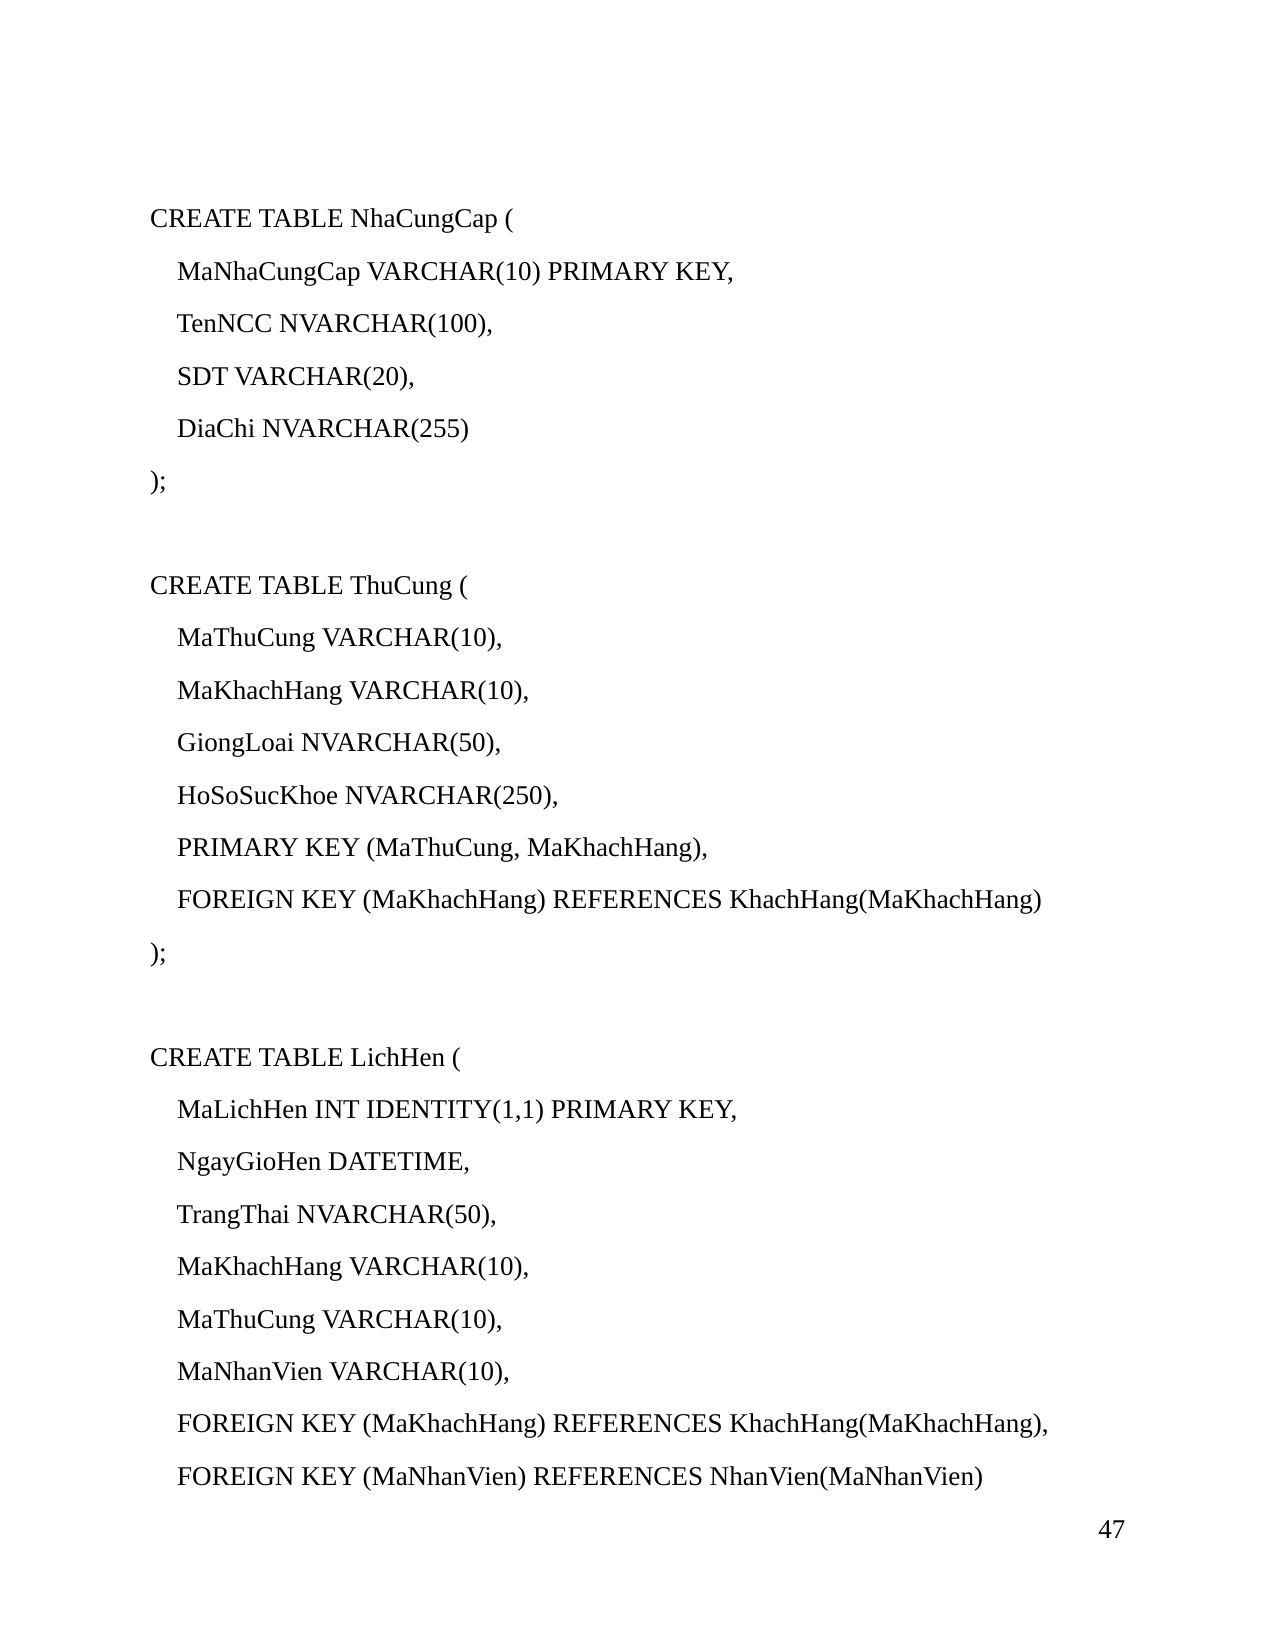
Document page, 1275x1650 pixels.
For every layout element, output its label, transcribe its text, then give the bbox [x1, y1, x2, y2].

text ); [150, 936, 1125, 967]
text ); [150, 464, 1125, 496]
text MaNhanVien VARCHAR(10), [150, 1355, 1125, 1386]
text CREATE TABLE ThuCung ( [150, 569, 1125, 600]
text TrangThai NVARCHAR(50), [150, 1198, 1125, 1229]
text HoSoSucKhoe NVARCHAR(250), [150, 779, 1125, 810]
text FOREIGN KEY (MaKhachHang) REFERENCES KhachHang(MaKhachHang), [150, 1407, 1125, 1439]
text MaKhachHang VARCHAR(10), [150, 674, 1125, 705]
text GiongLoai NVARCHAR(50), [150, 726, 1125, 757]
text PRIMARY KEY (MaThuCung, MaKhachHang), [150, 831, 1125, 862]
text MaThuCung VARCHAR(10), [150, 1303, 1125, 1334]
text TenNCC NVARCHAR(100), [150, 307, 1125, 338]
text CREATE TABLE NhaCungCap ( [150, 202, 1125, 233]
text CREATE TABLE LichHen ( [150, 1041, 1125, 1072]
text FOREIGN KEY (MaNhanVien) REFERENCES NhanVien(MaNhanVien) [150, 1460, 1125, 1491]
text FOREIGN KEY (MaKhachHang) REFERENCES KhachHang(MaKhachHang) [150, 883, 1125, 915]
text DiaChi NVARCHAR(255) [150, 412, 1125, 443]
text MaNhaCungCap VARCHAR(10) PRIMARY KEY, [150, 255, 1125, 286]
text MaKhachHang VARCHAR(10), [150, 1250, 1125, 1281]
text MaThuCung VARCHAR(10), [150, 622, 1125, 653]
text NgayGioHen DATETIME, [150, 1146, 1125, 1177]
text MaLichHen INT IDENTITY(1,1) PRIMARY KEY, [150, 1093, 1125, 1124]
text SDT VARCHAR(20), [150, 359, 1125, 391]
